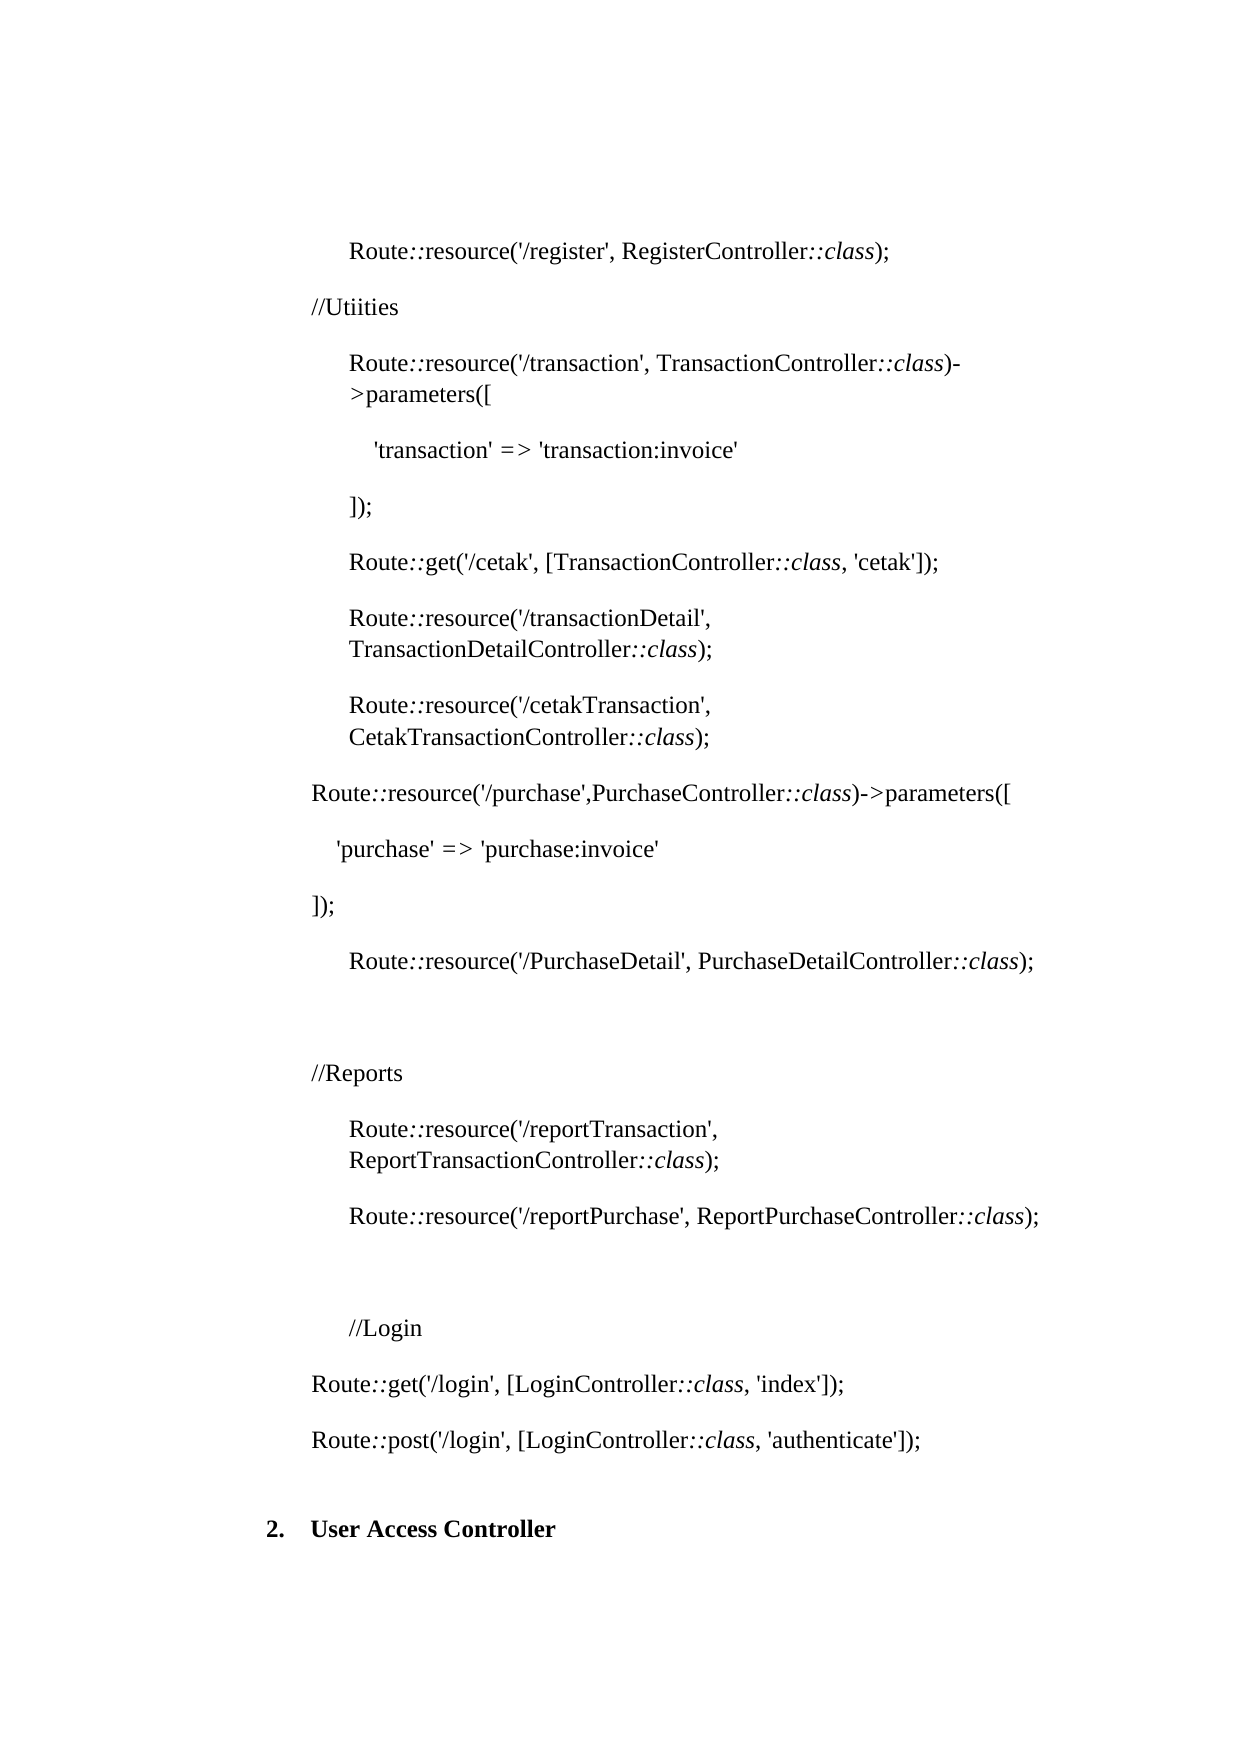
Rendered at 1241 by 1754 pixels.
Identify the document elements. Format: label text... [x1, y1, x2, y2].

subtitle Route::resource('/register', RegisterController::class); [349, 236, 1063, 265]
subtitle Route::post('/login', [LoginController::class, 'authenticate']); [311, 1425, 1063, 1454]
subtitle ]); [311, 890, 1063, 918]
subtitle Route::resource('/PurchaseDetail', PurchaseDetailController::class); [349, 946, 1063, 974]
subtitle Route::resource('/cetakTransaction', CetakTransactionController::class); [349, 691, 1063, 750]
subtitle //Utiities [311, 292, 1063, 321]
subtitle 'transaction' => 'transaction:invoice' [349, 435, 1063, 464]
subtitle Route::resource('/purchase',PurchaseController::class)->parameters([ [311, 778, 1063, 806]
subtitle Route::resource('/transactionDetail', TransactionDetailController::class); [349, 603, 1063, 663]
subtitle Route::resource('/reportTransaction', ReportTransactionController::class); [349, 1114, 1063, 1174]
subtitle //Login [349, 1313, 1063, 1342]
subtitle Route::resource('/reportPurchase', ReportPurchaseController::class); [349, 1201, 1063, 1230]
subtitle Route::get('/login', [LoginController::class, 'index']); [311, 1369, 1063, 1398]
subtitle //Reports [311, 1058, 1063, 1087]
subtitle Route::resource('/transaction', TransactionController::class)->parameters([ [349, 348, 1063, 408]
subtitle 'purchase' => 'purchase:invoice' [311, 834, 1063, 862]
list User Access Controller [266, 1514, 1063, 1542]
subtitle Route::get('/cetak', [TransactionController::class, 'cetak']); [349, 547, 1063, 576]
subtitle ]); [349, 491, 1063, 520]
